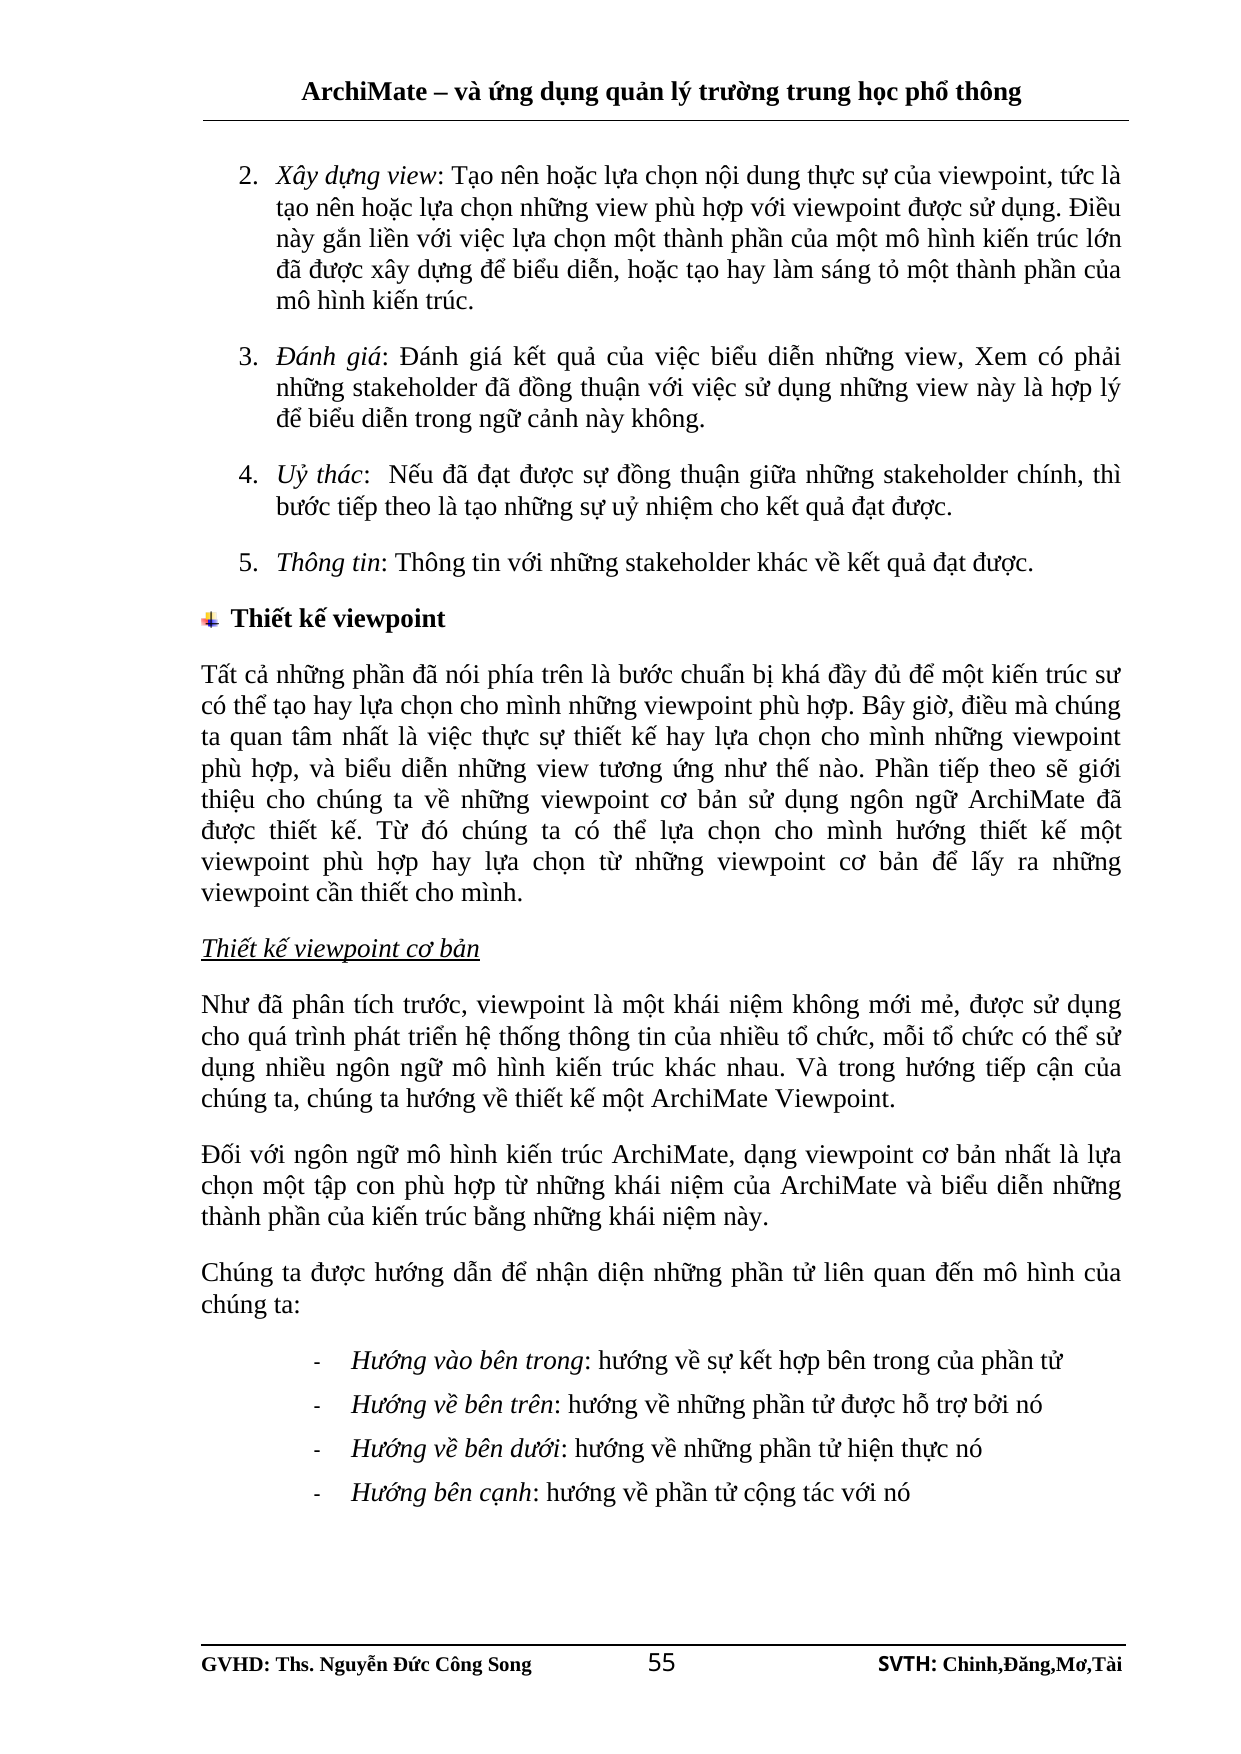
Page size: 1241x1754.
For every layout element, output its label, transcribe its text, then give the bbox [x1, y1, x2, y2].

list Đánh giá: Đánh giá kết quả của việc biểu diễn những view, Xem có phải những stakeholder đã đồng thuận với việc sử dụng những view này là hợp lý để biểu diễn trong ngữ cảnh này không. [238, 340, 1122, 434]
list Xây dựng view: Tạo nên hoặc lựa chọn nội dung thực sự của viewpoint, tức là tạo nên hoặc lựa chọn những view phù hợp với viewpoint được sử dụng. Điều này gắn liền với việc lựa chọn một thành phần của một mô hình kiến trúc lớn đã được xây dựng để biểu diễn, hoặc tạo hay làm sáng tỏ một thành phần của mô hình kiến trúc. [238, 159, 1122, 315]
picture [201, 610, 219, 628]
text Thiết kế viewpoint cơ bản [201, 932, 1122, 963]
list Uỷ thác: Nếu đã đạt được sự đồng thuận giữa những stakeholder chính, thì bước tiếp theo là tạo những sự uỷ nhiệm cho kết quả đạt được. [238, 459, 1122, 521]
text Tất cả những phần đã nói phía trên là bước chuẩn bị khá đầy đủ để một kiến trúc sư có thể tạo hay lựa chọn cho mình những viewpoint phù hợp. Bây giờ, điều mà chúng ta quan tâm nhất là việc thực sự thiết kế hay lựa chọn cho mình những viewpoint phù hợp, và biểu diễn những view tương ứng như thế nào. Phần tiếp theo sẽ giới thiệu cho chúng ta về những viewpoint cơ bản sử dụng ngôn ngữ ArchiMate đã được thiết kế. Từ đó chúng ta có thể lựa chọn cho mình hướng thiết kế một viewpoint phù hợp hay lựa chọn từ những viewpoint cơ bản để lấy ra những viewpoint cần thiết cho mình. [201, 658, 1122, 907]
text Chúng ta được hướng dẫn để nhận diện những phần tử liên quan đến mô hình của chúng ta: [201, 1257, 1122, 1319]
text Như đã phân tích trước, viewpoint là một khái niệm không mới mẻ, được sử dụng cho quá trình phát triển hệ thống thông tin của nhiều tổ chức, mỗi tổ chức có thể sử dụng nhiều ngôn ngữ mô hình kiến trúc khác nhau. Và trong hướng tiếp cận của chúng ta, chúng ta hướng về thiết kế một ArchiMate Viewpoint. [201, 988, 1122, 1113]
text Hướng về bên trên: hướng về những phần tử được hỗ trợ bởi nó [313, 1388, 1122, 1420]
list Thông tin: Thông tin với những stakeholder khác về kết quả đạt được. [238, 546, 1122, 577]
text Hướng về bên dưới: hướng về những phần tử hiện thực nó [313, 1432, 1122, 1464]
text Hướng vào bên trong: hướng về sự kết hợp bên trong của phần tử [313, 1344, 1122, 1376]
text Thiết kế viewpoint [201, 602, 1122, 633]
text Đối với ngôn ngữ mô hình kiến trúc ArchiMate, dạng viewpoint cơ bản nhất là lựa chọn một tập con phù hợp từ những khái niệm của ArchiMate và biểu diễn những thành phần của kiến trúc bằng những khái niệm này. [201, 1138, 1122, 1232]
text Hướng bên cạnh: hướng về phần tử cộng tác với nó [313, 1476, 1122, 1508]
